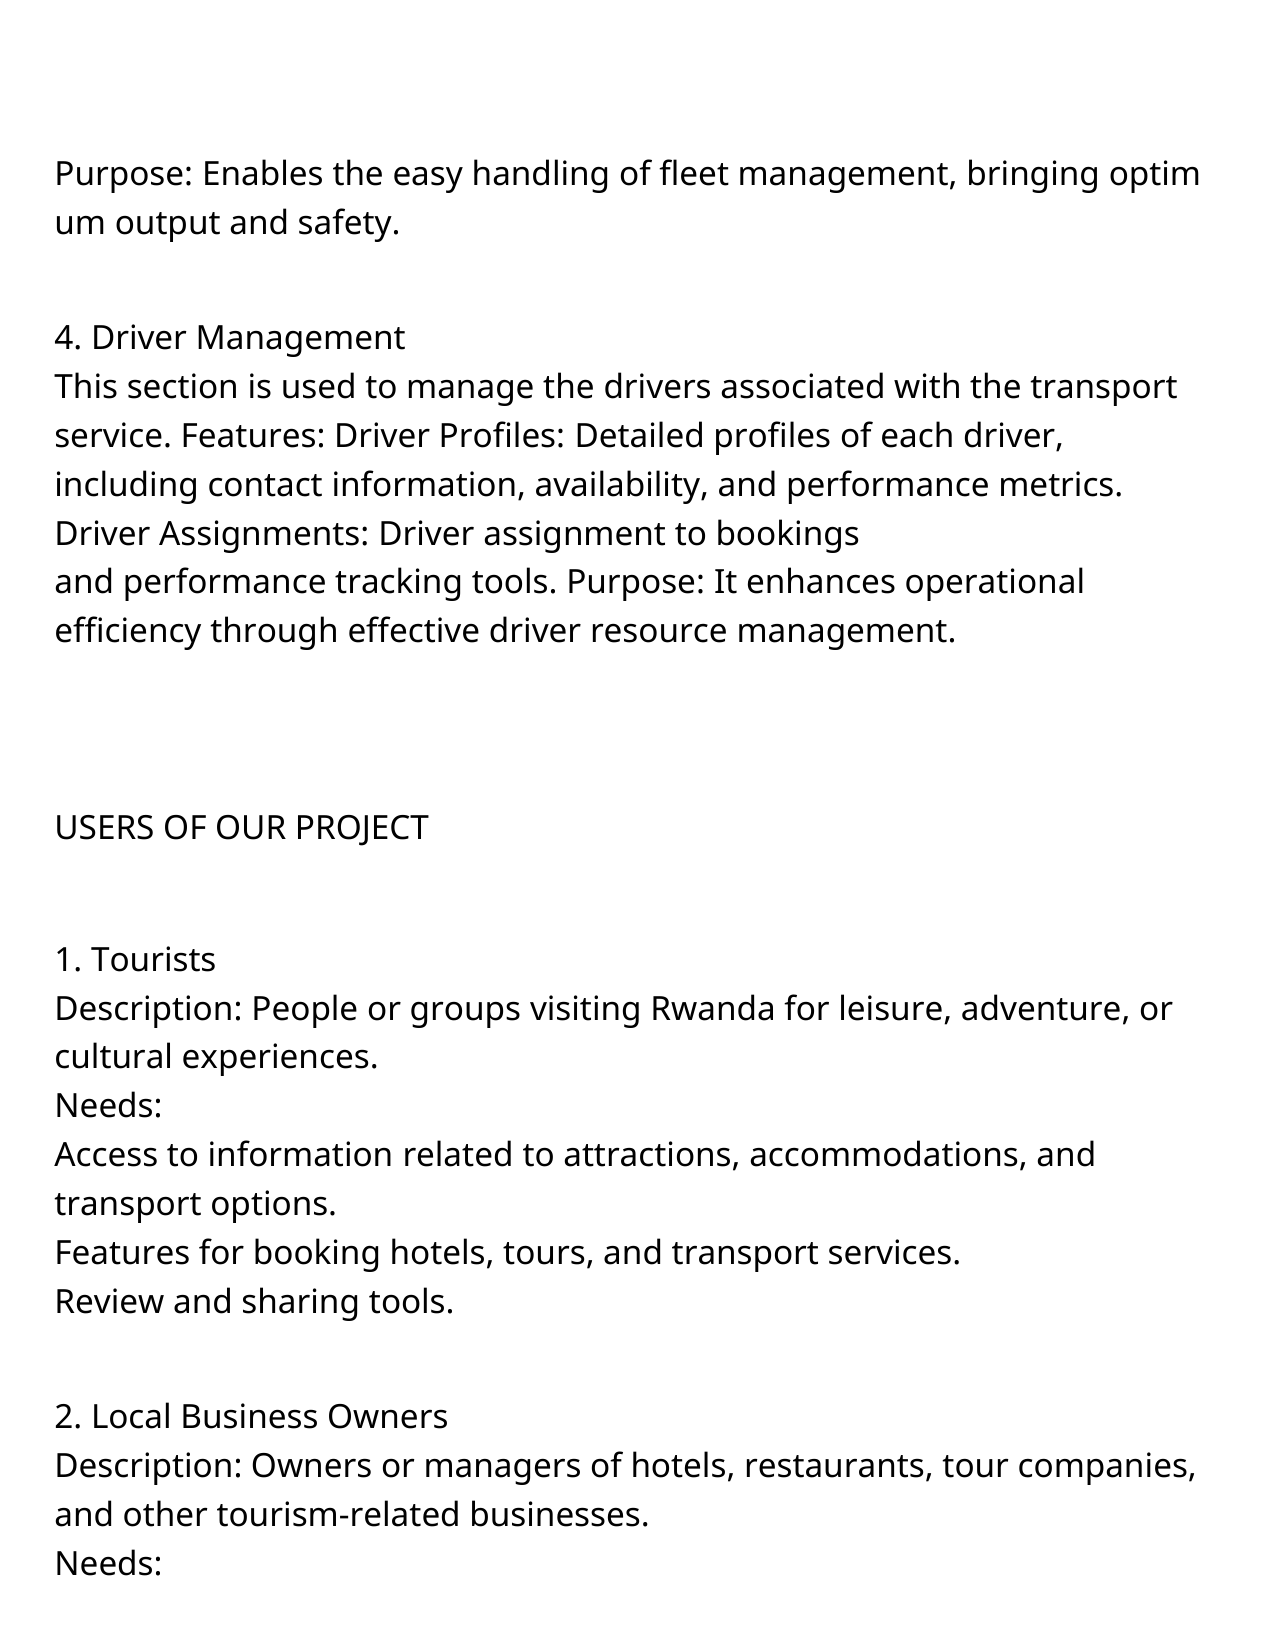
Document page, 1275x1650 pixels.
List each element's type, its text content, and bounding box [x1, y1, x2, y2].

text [54, 1344, 1210, 1585]
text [54, 150, 1210, 244]
text 4. Driver Management This section is used to manage the drivers associated with the transport service. Features: Driver Profiles: Detailed profiles of each driver, including contact information, availability, and performance metrics. Driver Assignments: Driver assignment to bookings and performance tracking tools. Purpose: It enhances operational efficiency through effective driver resource management. [54, 264, 1210, 653]
text 1. Tourists Description: People or groups visiting Rwanda for leisure, adventure, or cultural experiences. Needs: Access to information related to attractions, accommodations, and transport options. Features for booking hotels, tours, and transport services. Review and sharing tools. [54, 935, 1210, 1323]
text USERS OF OUR PROJECT [54, 804, 1210, 849]
